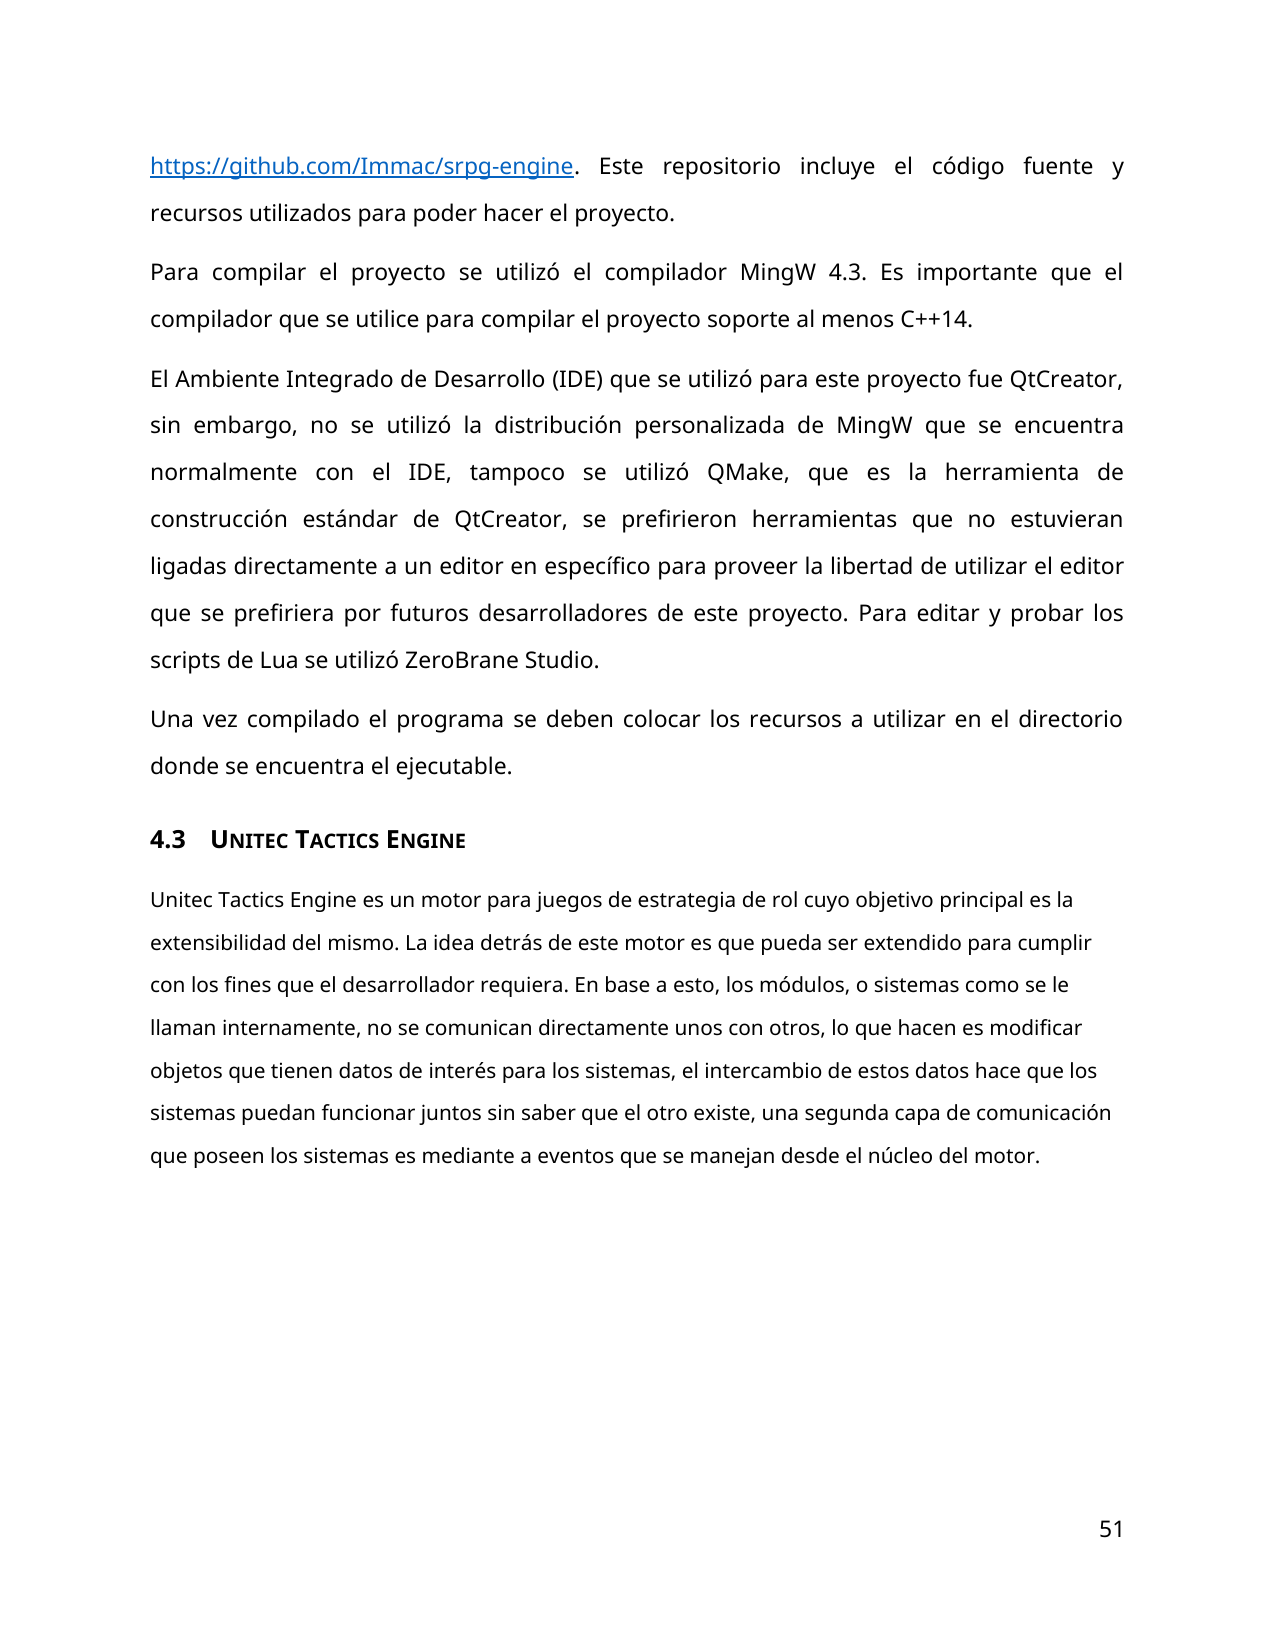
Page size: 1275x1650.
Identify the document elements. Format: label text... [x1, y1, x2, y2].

text Una vez compilado el programa se deben colocar los recursos a utilizar en el directorio donde se encuentra el ejecutable. [150, 703, 1125, 781]
text Unitec Tactics Engine es un motor para juegos de estrategia de rol cuyo objetivo principal es la extensibilidad del mismo. La idea detrás de este motor es que pueda ser extendido para cumplir con los fines que el desarrollador requiera. En base a esto, los módulos, o sistemas como se le llaman internamente, no se comunican directamente unos con otros, lo que hacen es modificar objetos que tienen datos de interés para los sistemas, el intercambio de estos datos hace que los sistemas puedan funcionar juntos sin saber que el otro existe, una segunda capa de comunicación que poseen los sistemas es mediante a eventos que se manejan desde el núcleo del motor. [150, 885, 1125, 1169]
text Para compilar el proyecto se utilizó el compilador MingW 4.3. Es importante que el compilador que se utilice para compilar el proyecto soporte al menos C++14. [150, 256, 1125, 334]
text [150, 150, 1125, 228]
text El Ambiente Integrado de Desarrollo (IDE) que se utilizó para este proyecto fue QtCreator, sin embargo, no se utilizó la distribución personalizada de MingW que se encuentra normalmente con el IDE, tampoco se utilizó QMake, que es la herramienta de construcción estándar de QtCreator, se prefirieron herramientas que no estuvieran ligadas directamente a un editor en específico para proveer la libertad de utilizar el editor que se prefiriera por futuros desarrolladores de este proyecto. Para editar y probar los scripts de Lua se utilizó ZeroBrane Studio. [150, 362, 1125, 675]
subtitle Unitec Tactics Engine [150, 822, 1125, 856]
